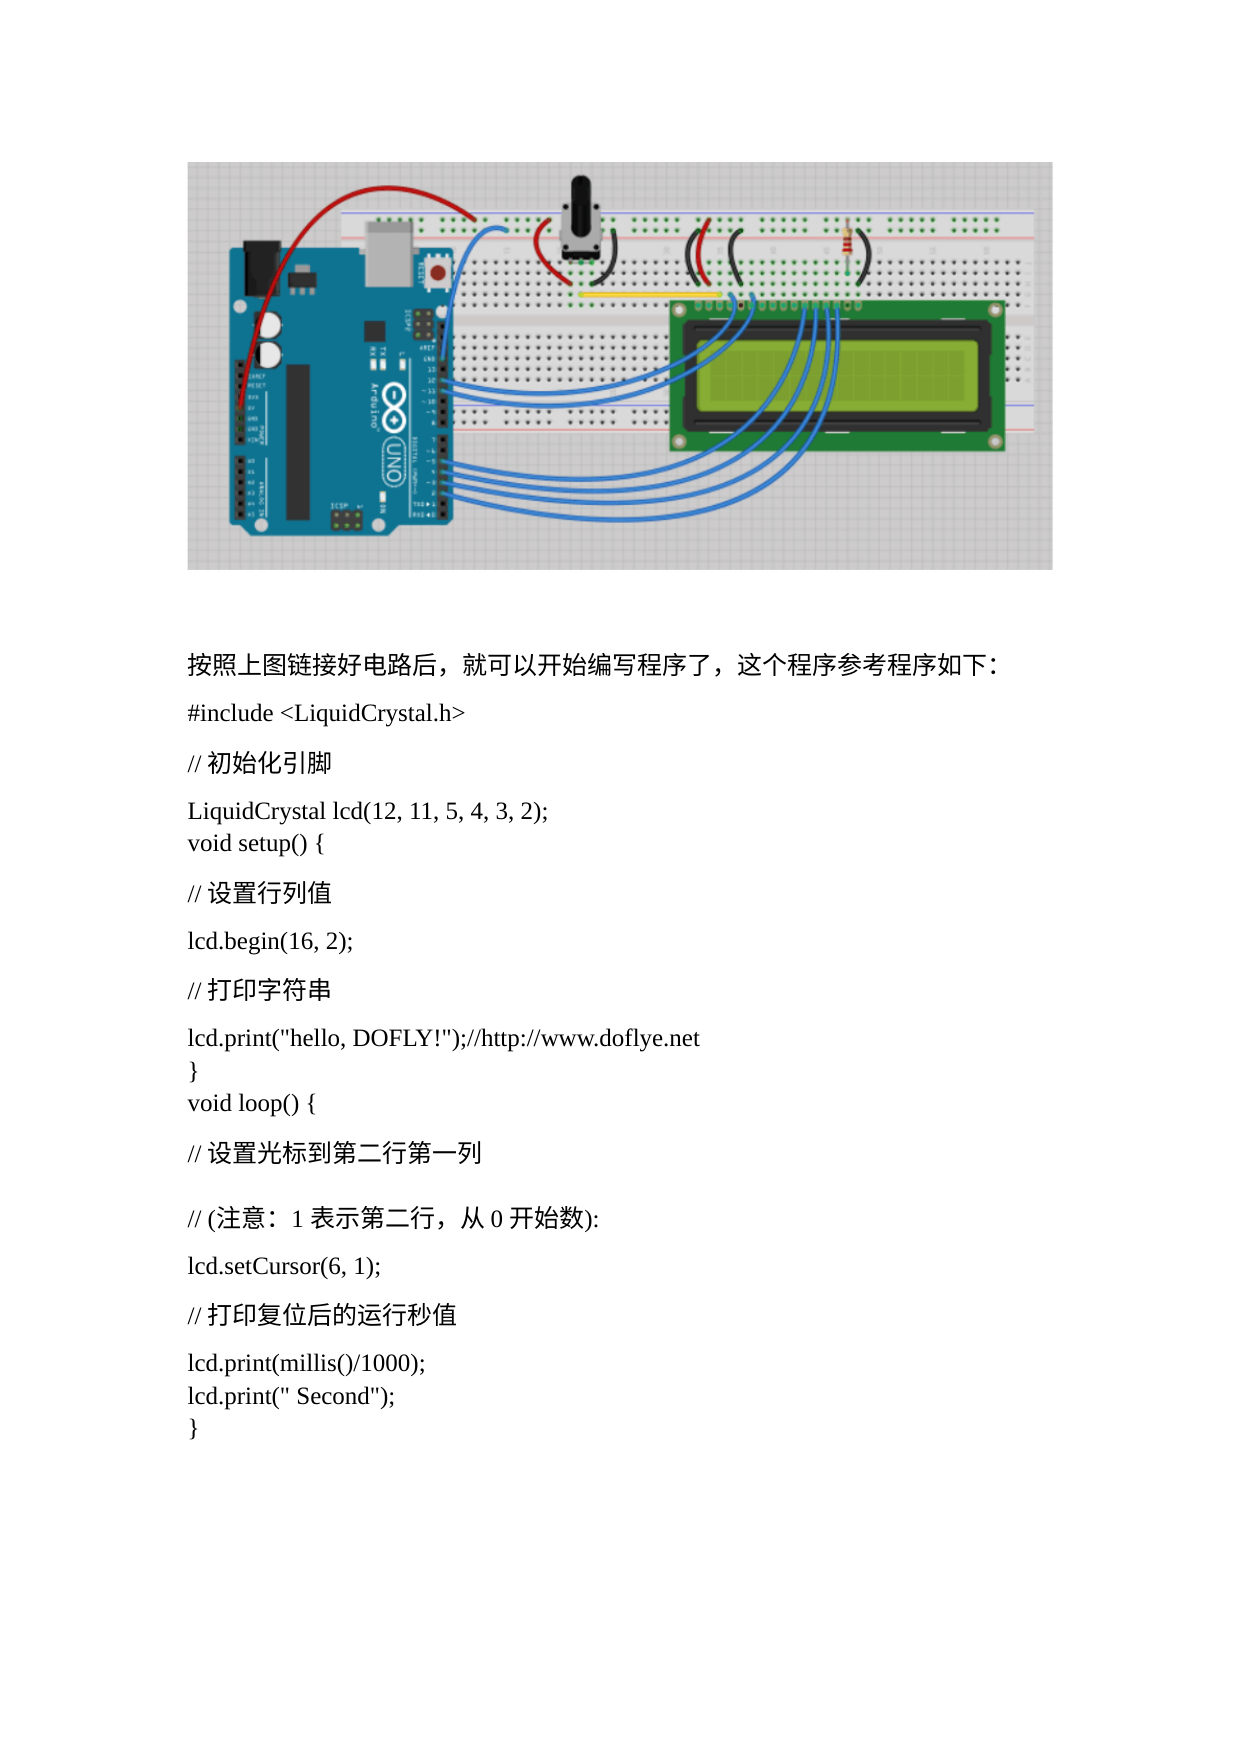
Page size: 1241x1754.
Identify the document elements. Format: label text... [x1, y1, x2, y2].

text void setup() { [187, 826, 1053, 859]
picture [187, 162, 1053, 571]
text lcd.print(" Second"); [187, 1379, 1053, 1411]
text } [187, 1054, 1053, 1086]
text // (注意：1 表示第二行，从 0 开始数): [187, 1184, 1053, 1249]
text // 打印字符串 [187, 956, 1053, 1021]
text lcd.print(millis()/1000); [187, 1346, 1053, 1379]
text 按照上图链接好电路后，就可以开始编写程序了，这个程序参考程序如下： [187, 631, 1053, 696]
text // 设置光标到第二行第一列 [187, 1119, 1053, 1184]
text // 打印复位后的运行秒值 [187, 1281, 1053, 1346]
text lcd.setCursor(6, 1); [187, 1249, 1053, 1281]
text LiquidCrystal lcd(12, 11, 5, 4, 3, 2); [187, 794, 1053, 826]
text void loop() { [187, 1086, 1053, 1119]
text #include <LiquidCrystal.h> [187, 696, 1053, 729]
text lcd.print("hello, DOFLY!");//http://www.doflye.net [187, 1021, 1053, 1054]
text // 初始化引脚 [187, 729, 1053, 794]
text } [187, 1411, 1053, 1444]
text // 设置行列值 [187, 859, 1053, 924]
text lcd.begin(16, 2); [187, 924, 1053, 956]
